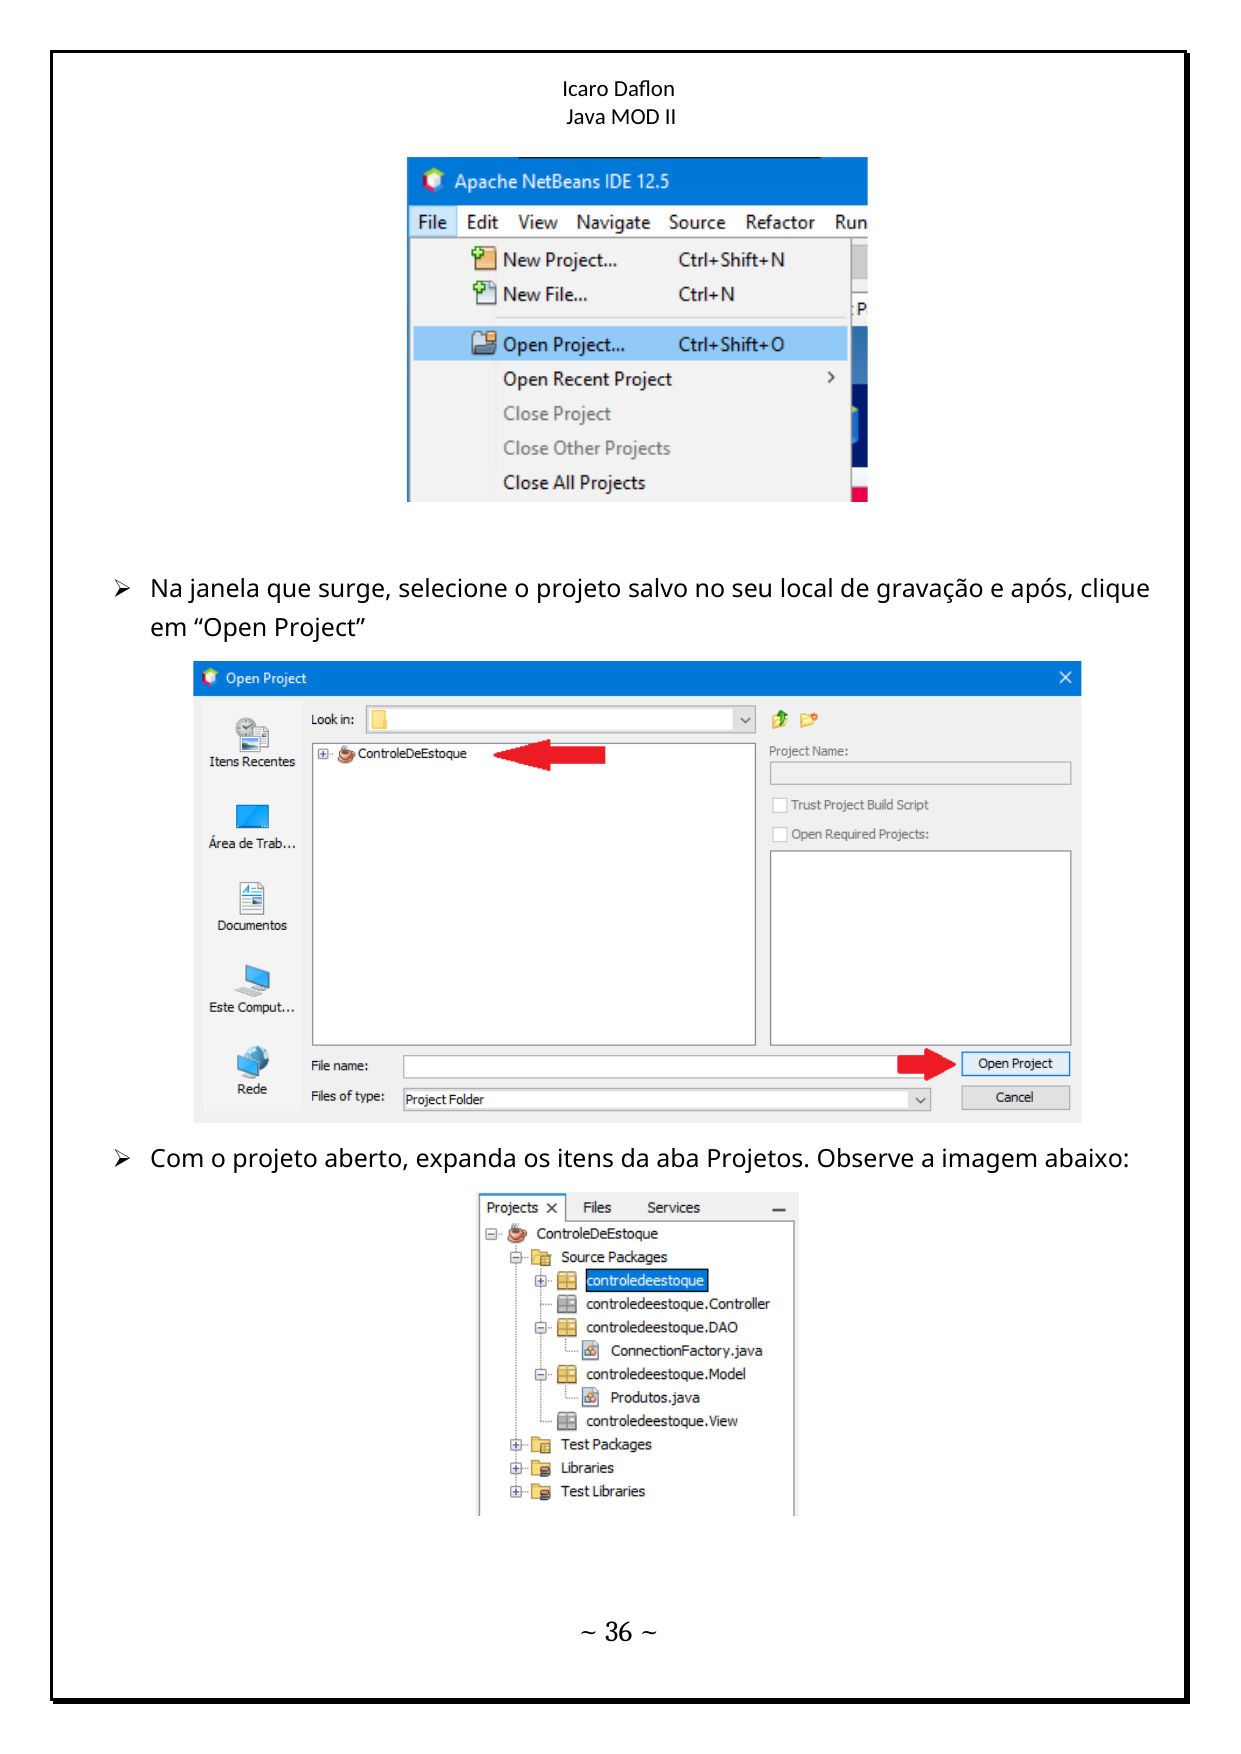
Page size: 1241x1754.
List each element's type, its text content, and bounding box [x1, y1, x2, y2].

picture [193, 661, 1082, 1123]
picture [475, 1192, 799, 1516]
text Na janela que surge, selecione o projeto salvo no seu local de gravação e após, clique em “Open Project” [112, 571, 1162, 644]
text Com o projeto aberto, expanda os itens da aba Projetos. Observe a imagem abaixo: [112, 1141, 1162, 1175]
picture [406, 157, 868, 502]
